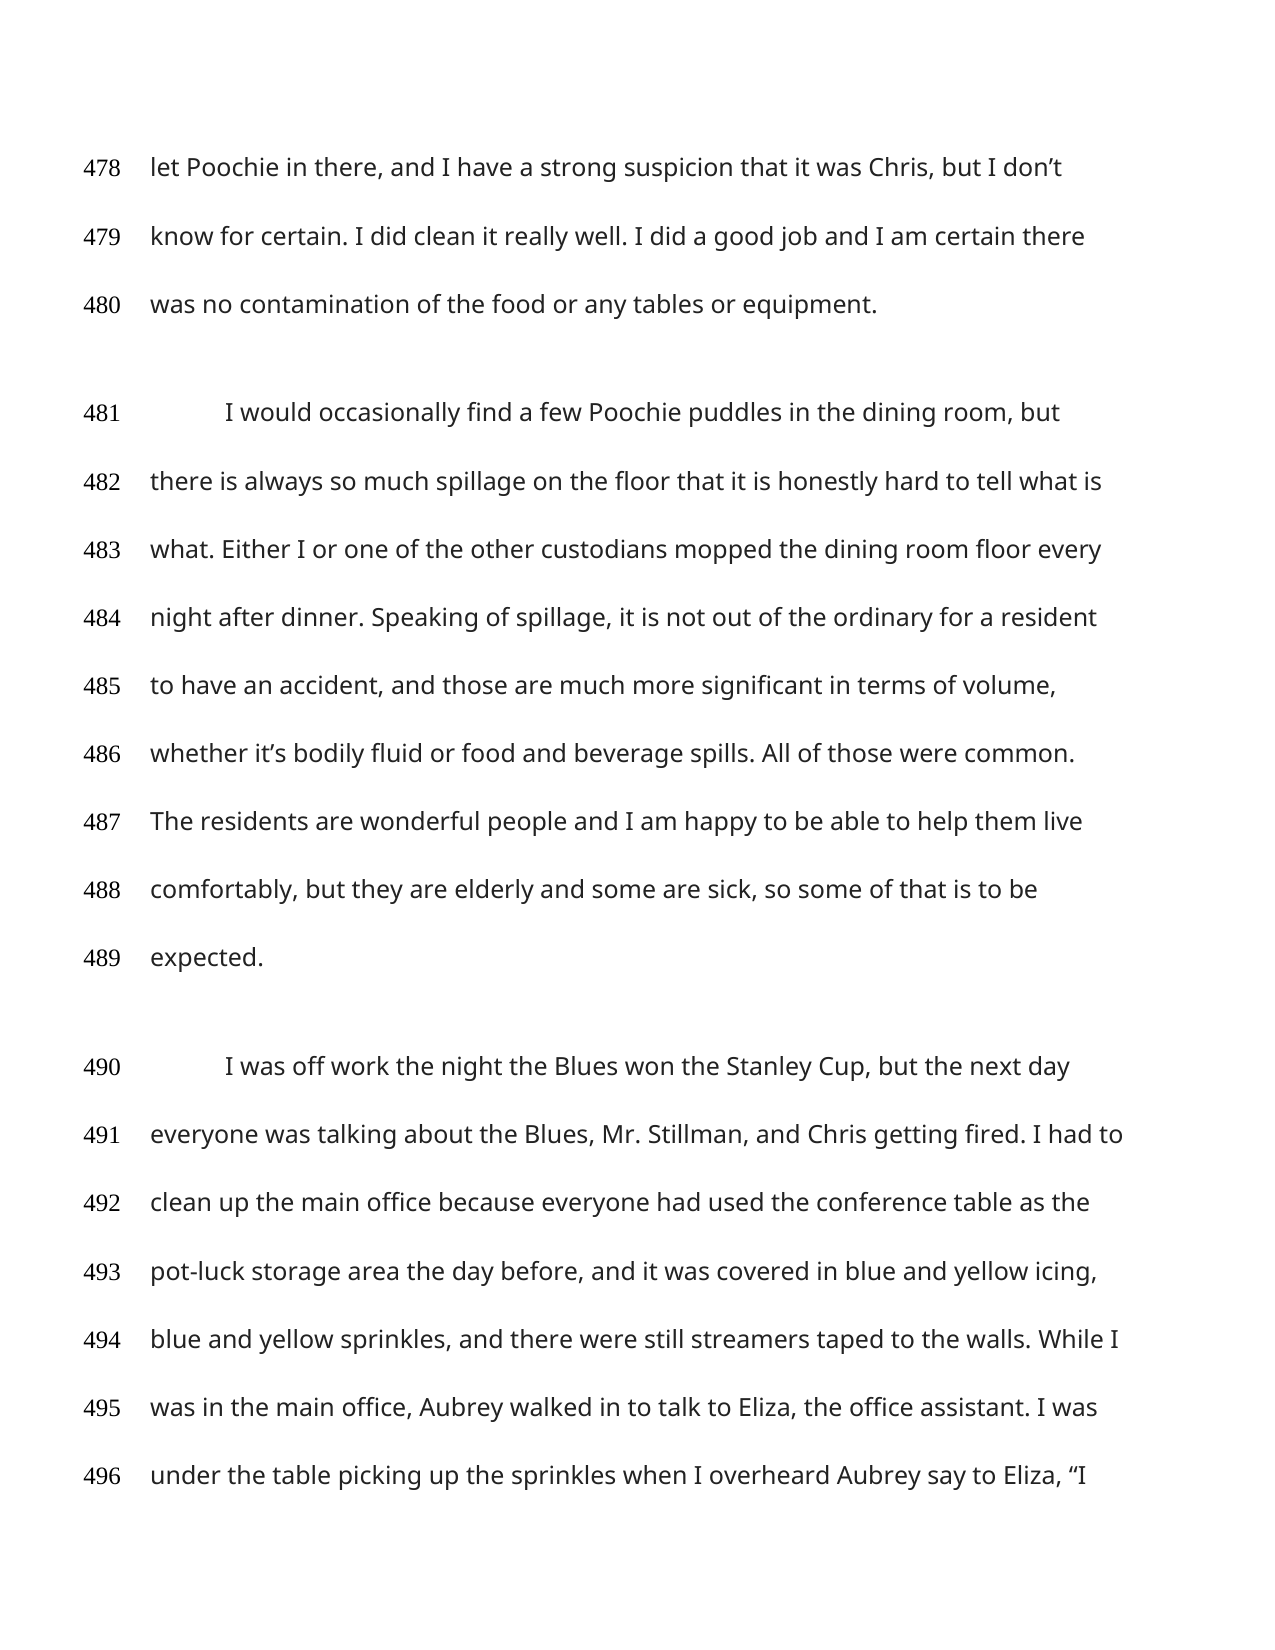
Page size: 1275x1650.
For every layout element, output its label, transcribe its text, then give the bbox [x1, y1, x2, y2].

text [150, 1049, 1125, 1492]
text I would occasionally find a few Poochie puddles in the dining room, but there is always so much spillage on the floor that it is honestly hard to tell what is what. Either I or one of the other custodians mopped the dining room floor every night after dinner. Speaking of spillage, it is not out of the ordinary for a resident to have an accident, and those are much more significant in terms of volume, whether it’s bodily fluid or food and beverage spills. All of those were common. The residents are wonderful people and I am happy to be able to help them live comfortably, but they are elderly and some are sick, so some of that is to be expected. [150, 395, 1125, 974]
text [150, 150, 1125, 320]
